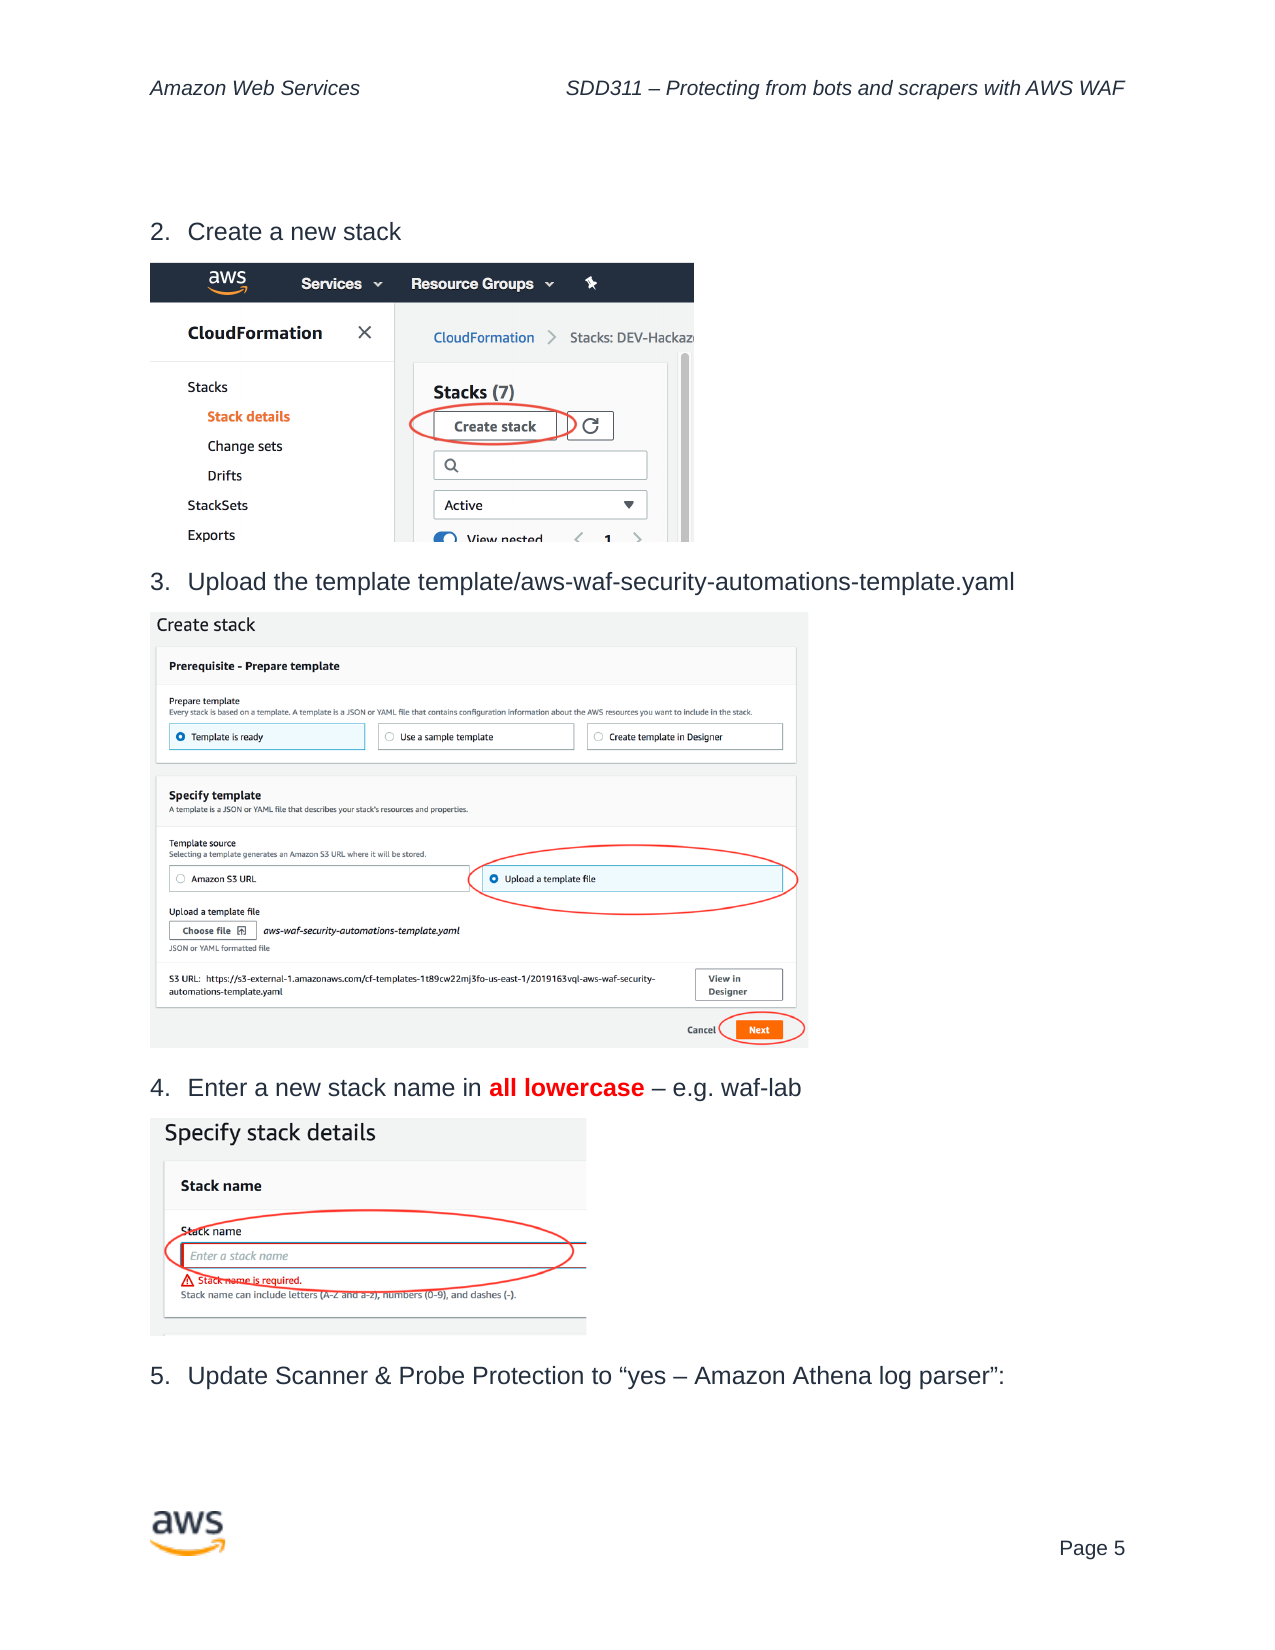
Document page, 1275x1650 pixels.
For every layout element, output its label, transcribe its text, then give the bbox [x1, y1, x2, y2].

picture [150, 262, 694, 542]
picture [150, 612, 809, 1048]
list Upload the template template/aws-waf-security-automations-template.yaml [150, 563, 1125, 596]
list Create a new stack [150, 212, 1125, 246]
picture [150, 1511, 226, 1556]
list Enter a new stack name in all lowercase – e.g. waf-lab [150, 1069, 1125, 1102]
picture [150, 1118, 587, 1336]
list Update Scanner & Probe Protection to “yes – Amazon Athena log parser”: [150, 1357, 1125, 1390]
